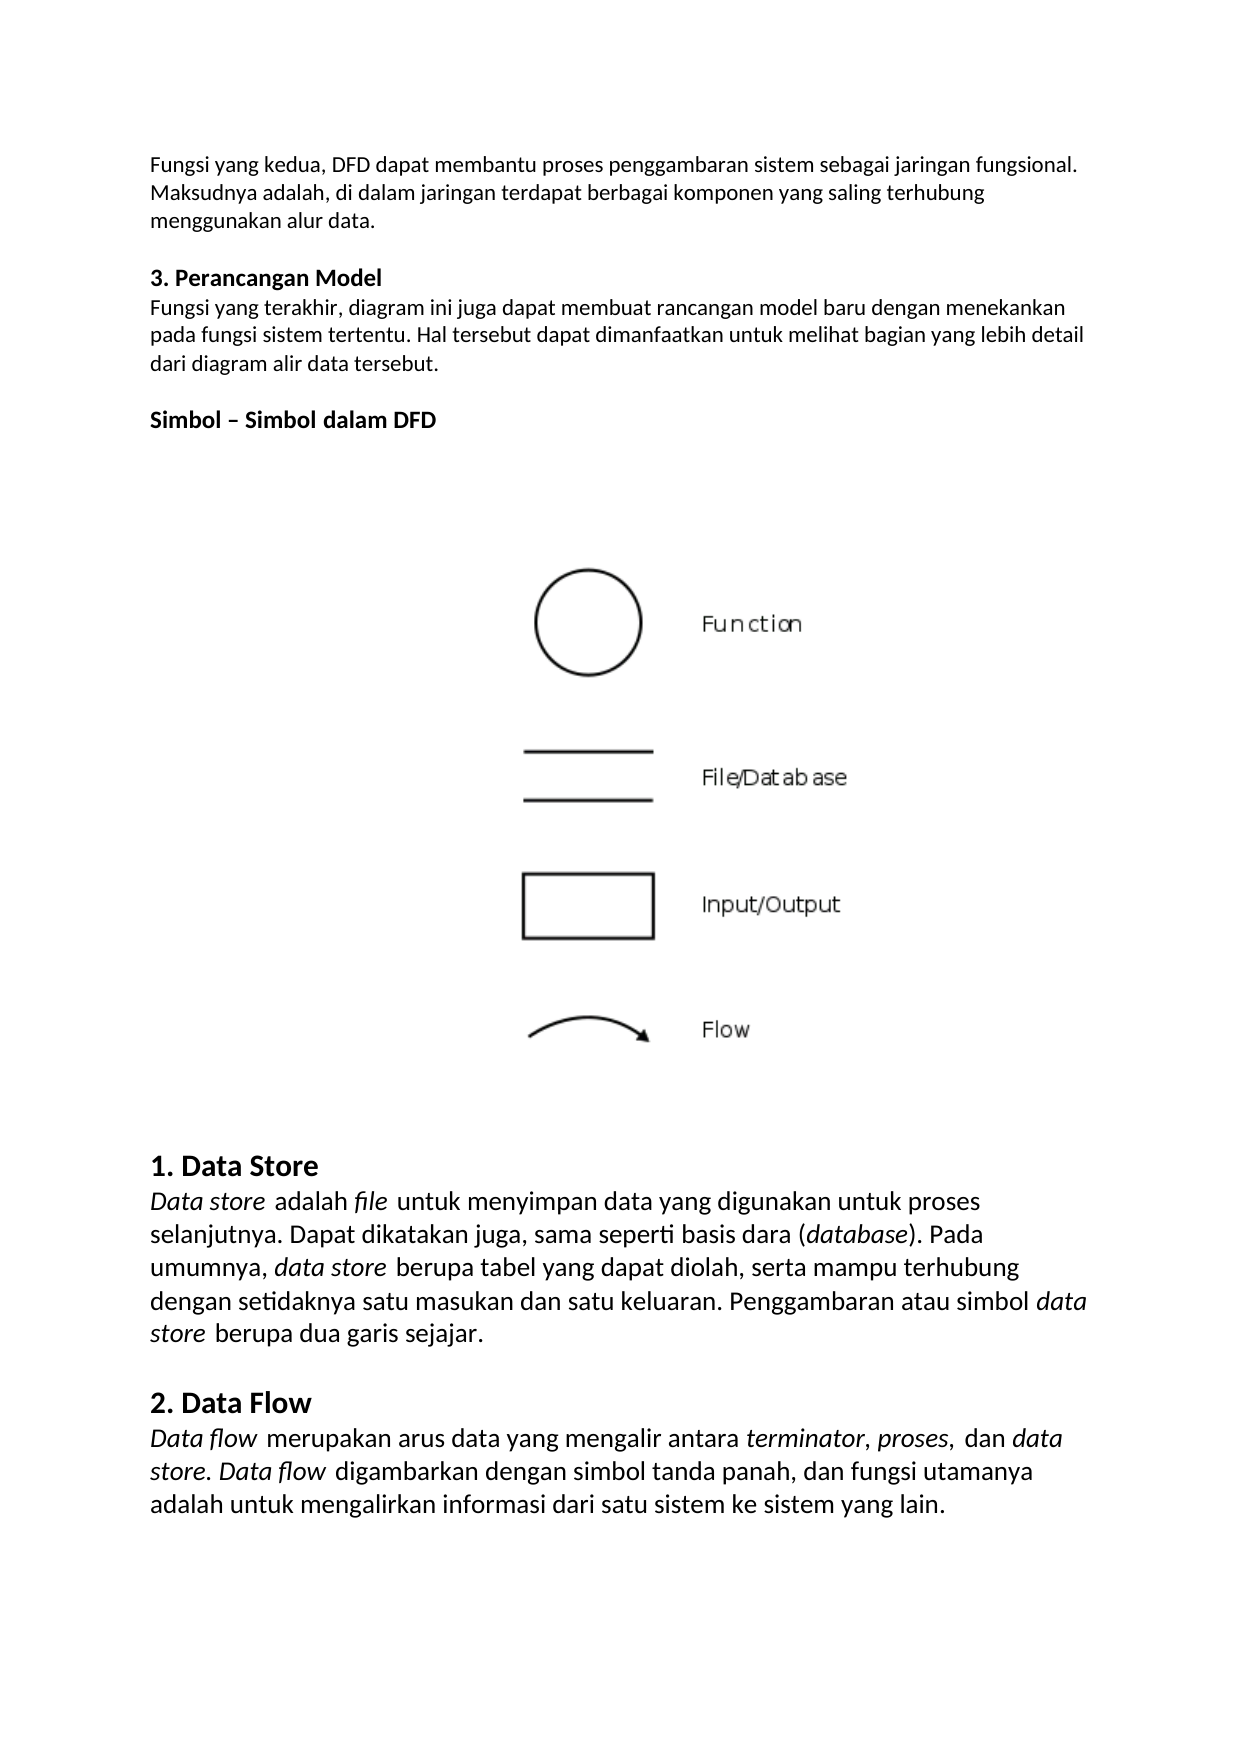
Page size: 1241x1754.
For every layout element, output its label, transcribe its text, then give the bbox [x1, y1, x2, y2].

subtitle 2. Data Flow [150, 1383, 1090, 1421]
text Fungsi yang terakhir, diagram ini juga dapat membuat rancangan model baru dengan menekankan pada fungsi sistem tertentu. Hal tersebut dapat dimanfaatkan untuk melihat bagian yang lebih detail dari diagram alir data tersebut. [150, 293, 1090, 377]
text 3. Perancangan Model [150, 262, 1090, 293]
text Data flow merupakan arus data yang mengalir antara terminator, proses, dan data store. Data flow digambarkan dengan simbol tanda panah, dan fungsi utamanya adalah untuk mengalirkan informasi dari satu sistem ke sistem yang lain. [150, 1421, 1090, 1520]
text Simbol – Simbol dalam DFD [150, 405, 1090, 435]
subtitle 1. Data Store [150, 1146, 1090, 1184]
picture [428, 502, 924, 1080]
text Fungsi yang kedua, DFD dapat membantu proses penggambaran sistem sebagai jaringan fungsional. Maksudnya adalah, di dalam jaringan terdapat berbagai komponen yang saling terhubung menggunakan alur data. [150, 150, 1090, 234]
text Data store adalah file untuk menyimpan data yang digunakan untuk proses selanjutnya. Dapat dikatakan juga, sama seperti basis dara (database). Pada umumnya, data store berupa tabel yang dapat diolah, serta mampu terhubung dengan setidaknya satu masukan dan satu keluaran. Penggambaran atau simbol data store berupa dua garis sejajar. [150, 1184, 1090, 1350]
